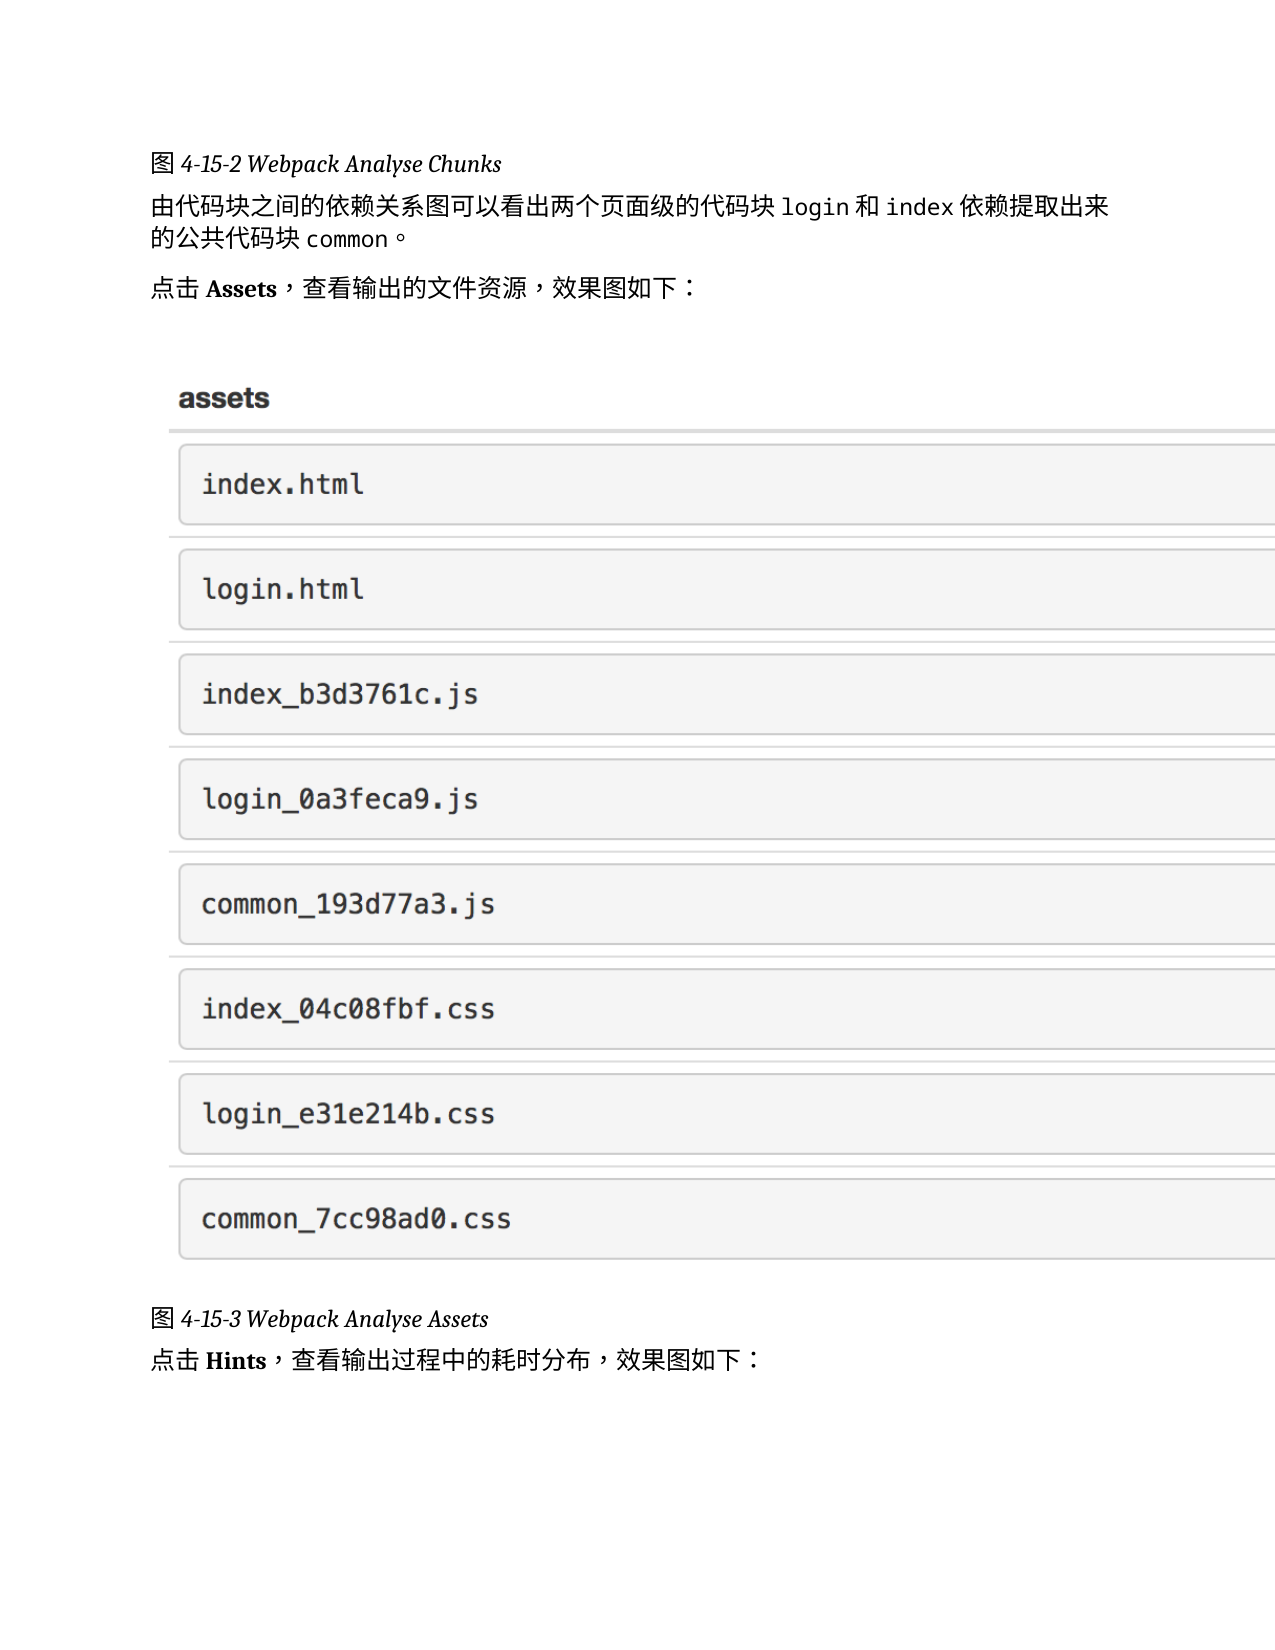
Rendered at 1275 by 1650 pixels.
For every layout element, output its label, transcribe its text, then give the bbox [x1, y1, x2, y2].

text 图 4-15-3 Webpack Analyse Assets [150, 1305, 1125, 1334]
text 点击 Hints，查看输出过程中的耗时分布，效果图如下： [150, 1347, 1125, 1375]
picture [168, 324, 1275, 1285]
text 图 4-15-2 Webpack Analyse Chunks [150, 150, 1125, 179]
text 点击 Assets，查看输出的文件资源，效果图如下： [150, 274, 1125, 303]
